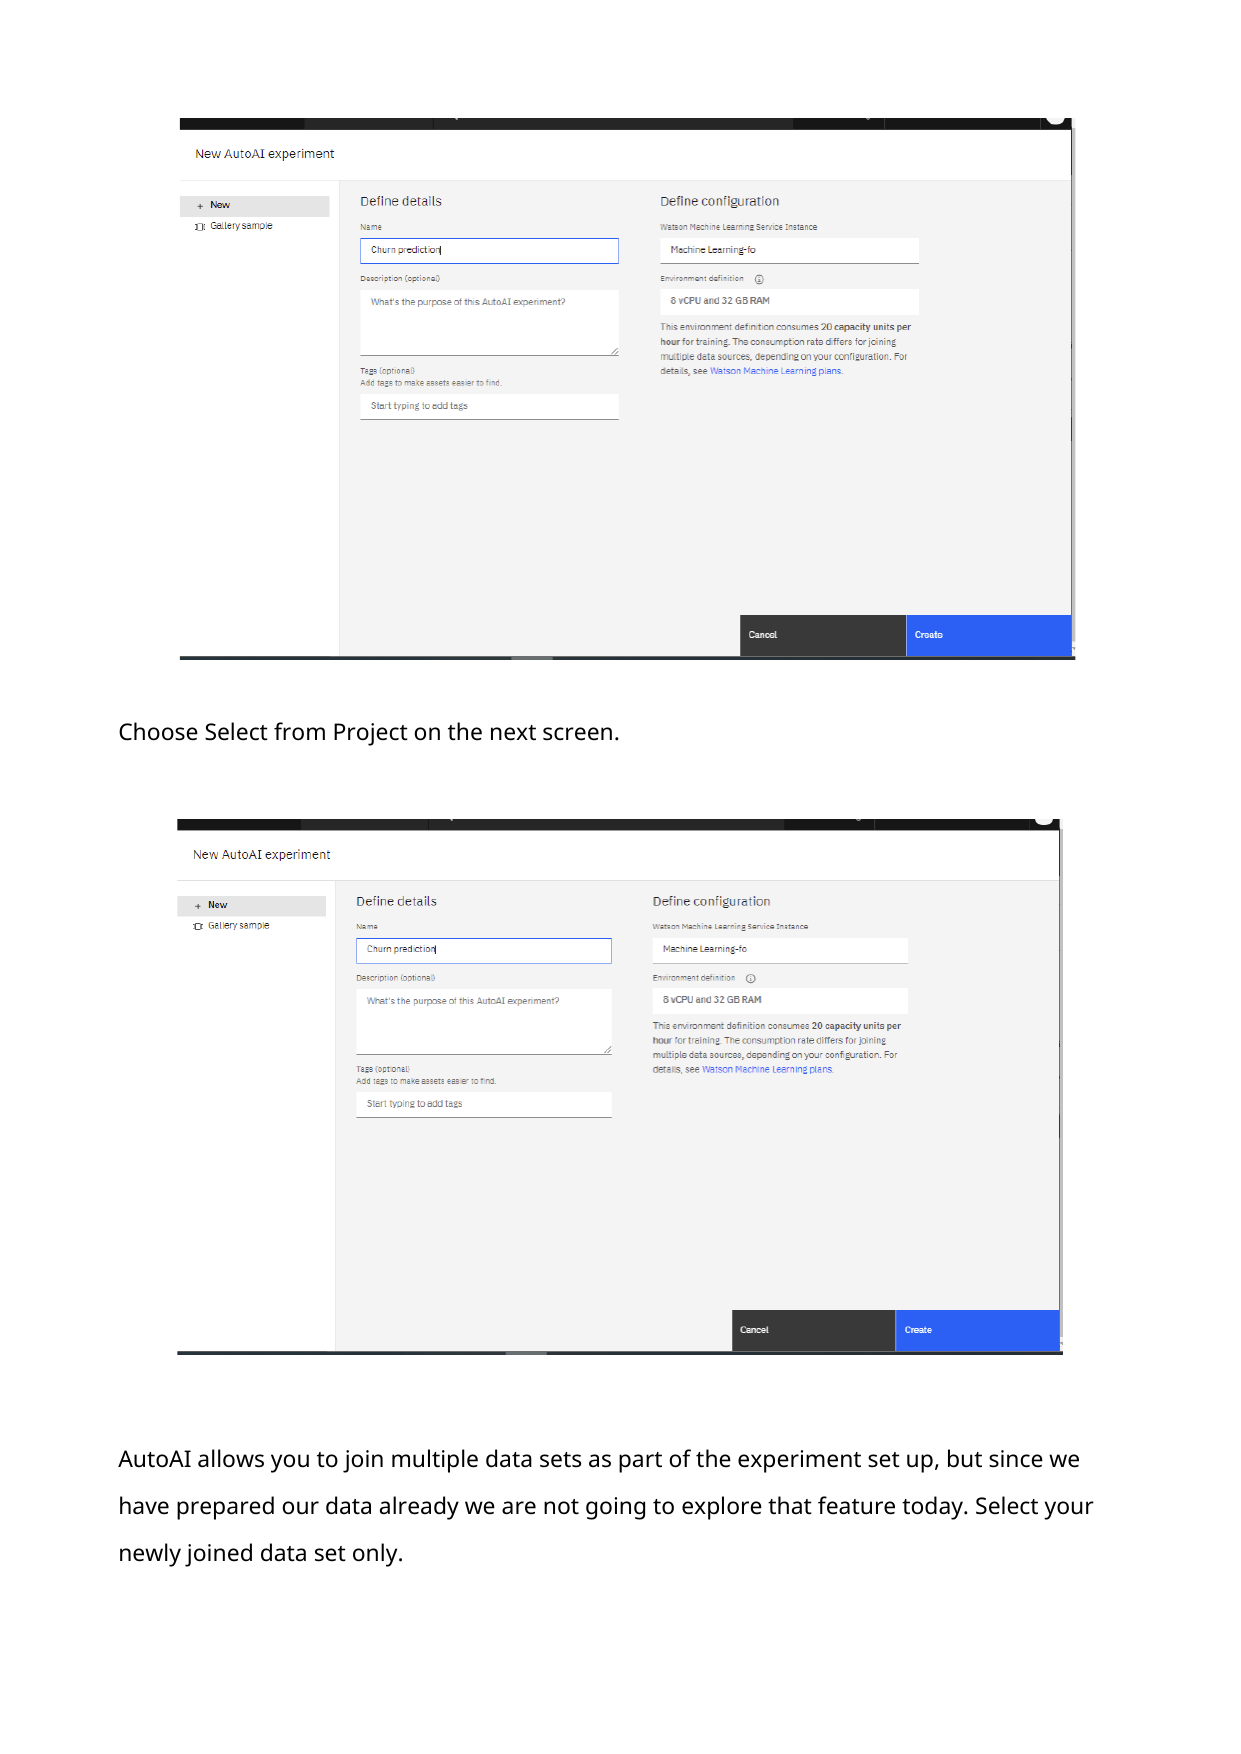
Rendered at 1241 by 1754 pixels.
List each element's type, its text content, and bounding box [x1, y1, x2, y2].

text Choose Select from Project on the next screen. [118, 716, 1122, 747]
picture [177, 819, 1063, 1355]
picture [179, 118, 1076, 660]
text AutoAI allows you to join multiple data sets as part of the experiment set up, but since we have prepared our data already we are not going to explore that feature today. Select your newly joined data set only. [118, 1443, 1122, 1568]
